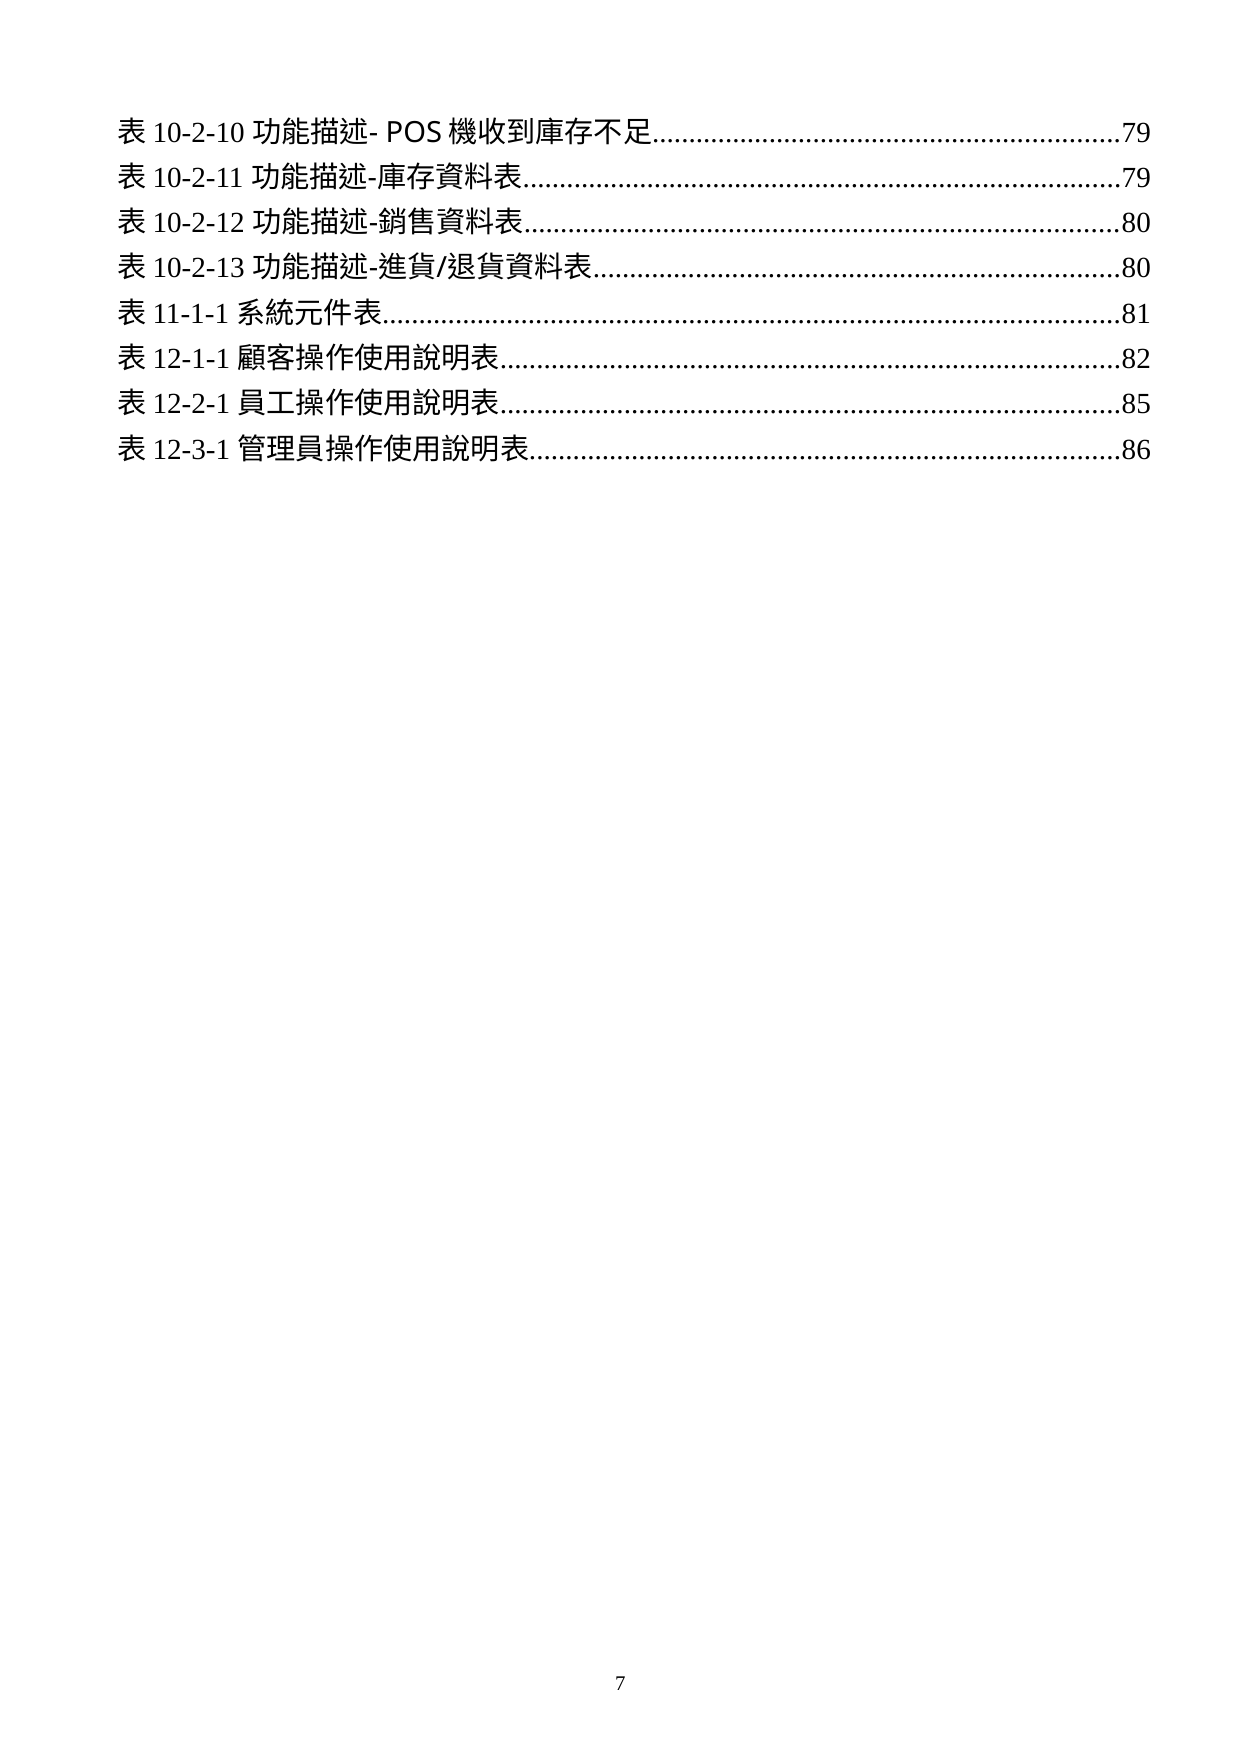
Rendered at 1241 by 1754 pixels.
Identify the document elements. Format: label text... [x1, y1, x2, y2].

text 表10-2-11 功能描述-庫存資料表 79 [117, 152, 1152, 197]
text 表10-2-10 功能描述- POS機收到庫存不足 79 [117, 107, 1152, 152]
text 表12-2-1 員工操作使用說明表 85 [117, 378, 1152, 424]
text 表10-2-13 功能描述-進貨/退貨資料表 80 [117, 243, 1152, 288]
text 表11-1-1 系統元件表 81 [117, 288, 1152, 333]
text 表10-2-12 功能描述-銷售資料表 80 [117, 197, 1152, 243]
text 表12-3-1 管理員操作使用說明表 86 [117, 424, 1152, 469]
text 表12-1-1 顧客操作使用說明表 82 [117, 333, 1152, 378]
